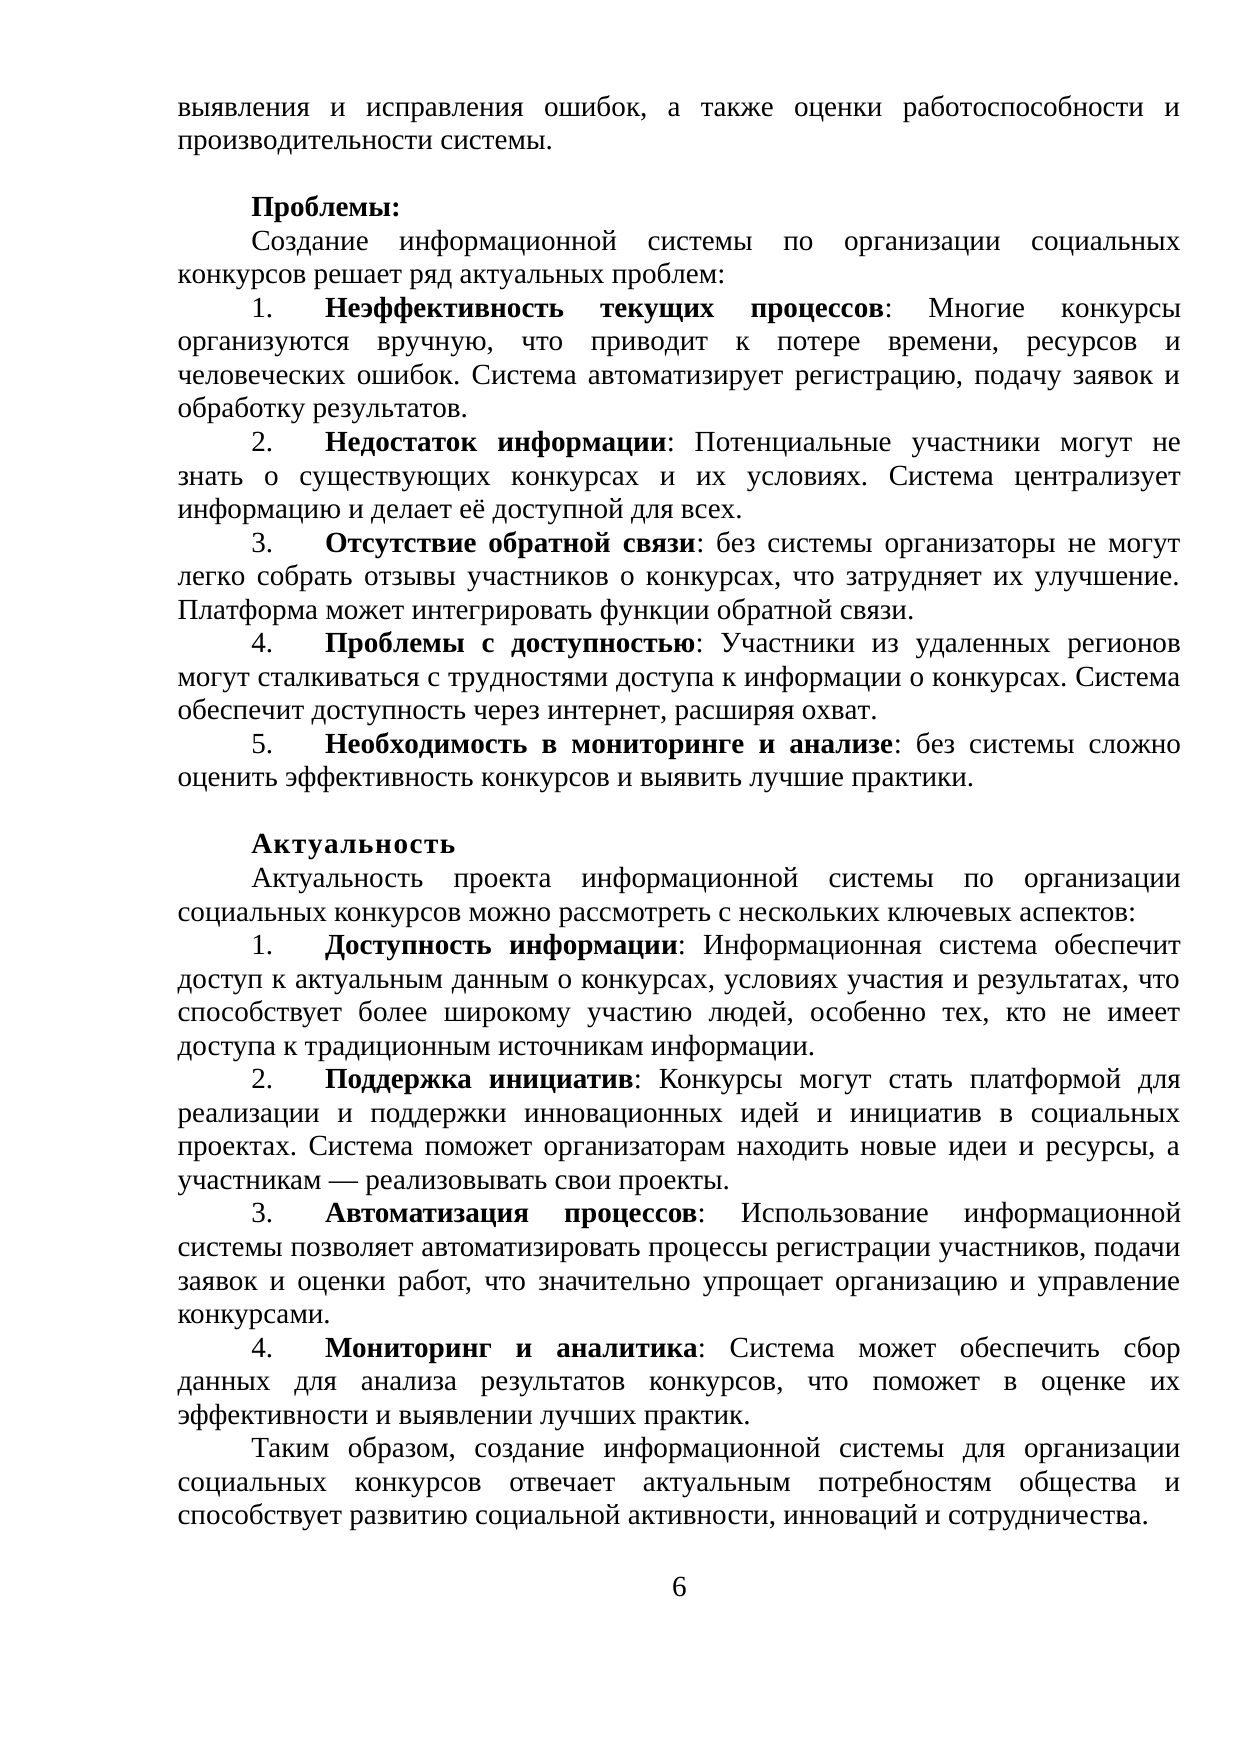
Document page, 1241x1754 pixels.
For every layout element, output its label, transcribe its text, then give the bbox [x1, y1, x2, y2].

text Создание информационной системы по организации социальных конкурсов решает ряд актуальных проблем: [177, 223, 1181, 290]
list Проблемы с доступностью: Участники из удаленных регионов могут сталкиваться с трудностями доступа к информации о конкурсах. Система обеспечит доступность через интернет, расширяя охват. [177, 625, 1181, 726]
text Таким образом, создание информационной системы для организации социальных конкурсов отвечает актуальным потребностям общества и способствует развитию социальной активности, инноваций и сотрудничества. [177, 1430, 1181, 1531]
list Автоматизация процессов: Использование информационной системы позволяет автоматизировать процессы регистрации участников, подачи заявок и оценки работ, что значительно упрощает организацию и управление конкурсами. [177, 1196, 1181, 1330]
list Доступность информации: Информационная система обеспечит доступ к актуальным данным о конкурсах, условиях участия и результатах, что способствует более широкому участию людей, особенно тех, кто не имеет доступа к традиционным источникам информации. [177, 927, 1181, 1061]
text Проблемы: [177, 189, 1181, 223]
list Недостаток информации: Потенциальные участники могут не знать о существующих конкурсах и их условиях. Система централизует информацию и делает её доступной для всех. [177, 424, 1181, 525]
list Поддержка инициатив: Конкурсы могут стать платформой для реализации и поддержки инновационных идей и инициатив в социальных проектах. Система поможет организаторам находить новые идеи и ресурсы, а участникам — реализовывать свои проекты. [177, 1061, 1181, 1196]
text Актуальность [177, 827, 1181, 860]
text Актуальность проекта информационной системы по организации социальных конкурсов можно рассмотреть с нескольких ключевых аспектов: [177, 860, 1181, 927]
list Неэффективность текущих процессов: Многие конкурсы организуются вручную, что приводит к потере времени, ресурсов и человеческих ошибок. Система автоматизирует регистрацию, подачу заявок и обработку результатов. [177, 290, 1181, 424]
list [177, 89, 1181, 156]
list Отсутствие обратной связи: без системы организаторы не могут легко собрать отзывы участников о конкурсах, что затрудняет их улучшение. Платформа может интегрировать функции обратной связи. [177, 525, 1181, 625]
list Мониторинг и аналитика: Система может обеспечить сбор данных для анализа результатов конкурсов, что поможет в оценке их эффективности и выявлении лучших практик. [177, 1330, 1181, 1430]
list Необходимость в мониторинге и анализе: без системы сложно оценить эффективность конкурсов и выявить лучшие практики. [177, 726, 1181, 793]
